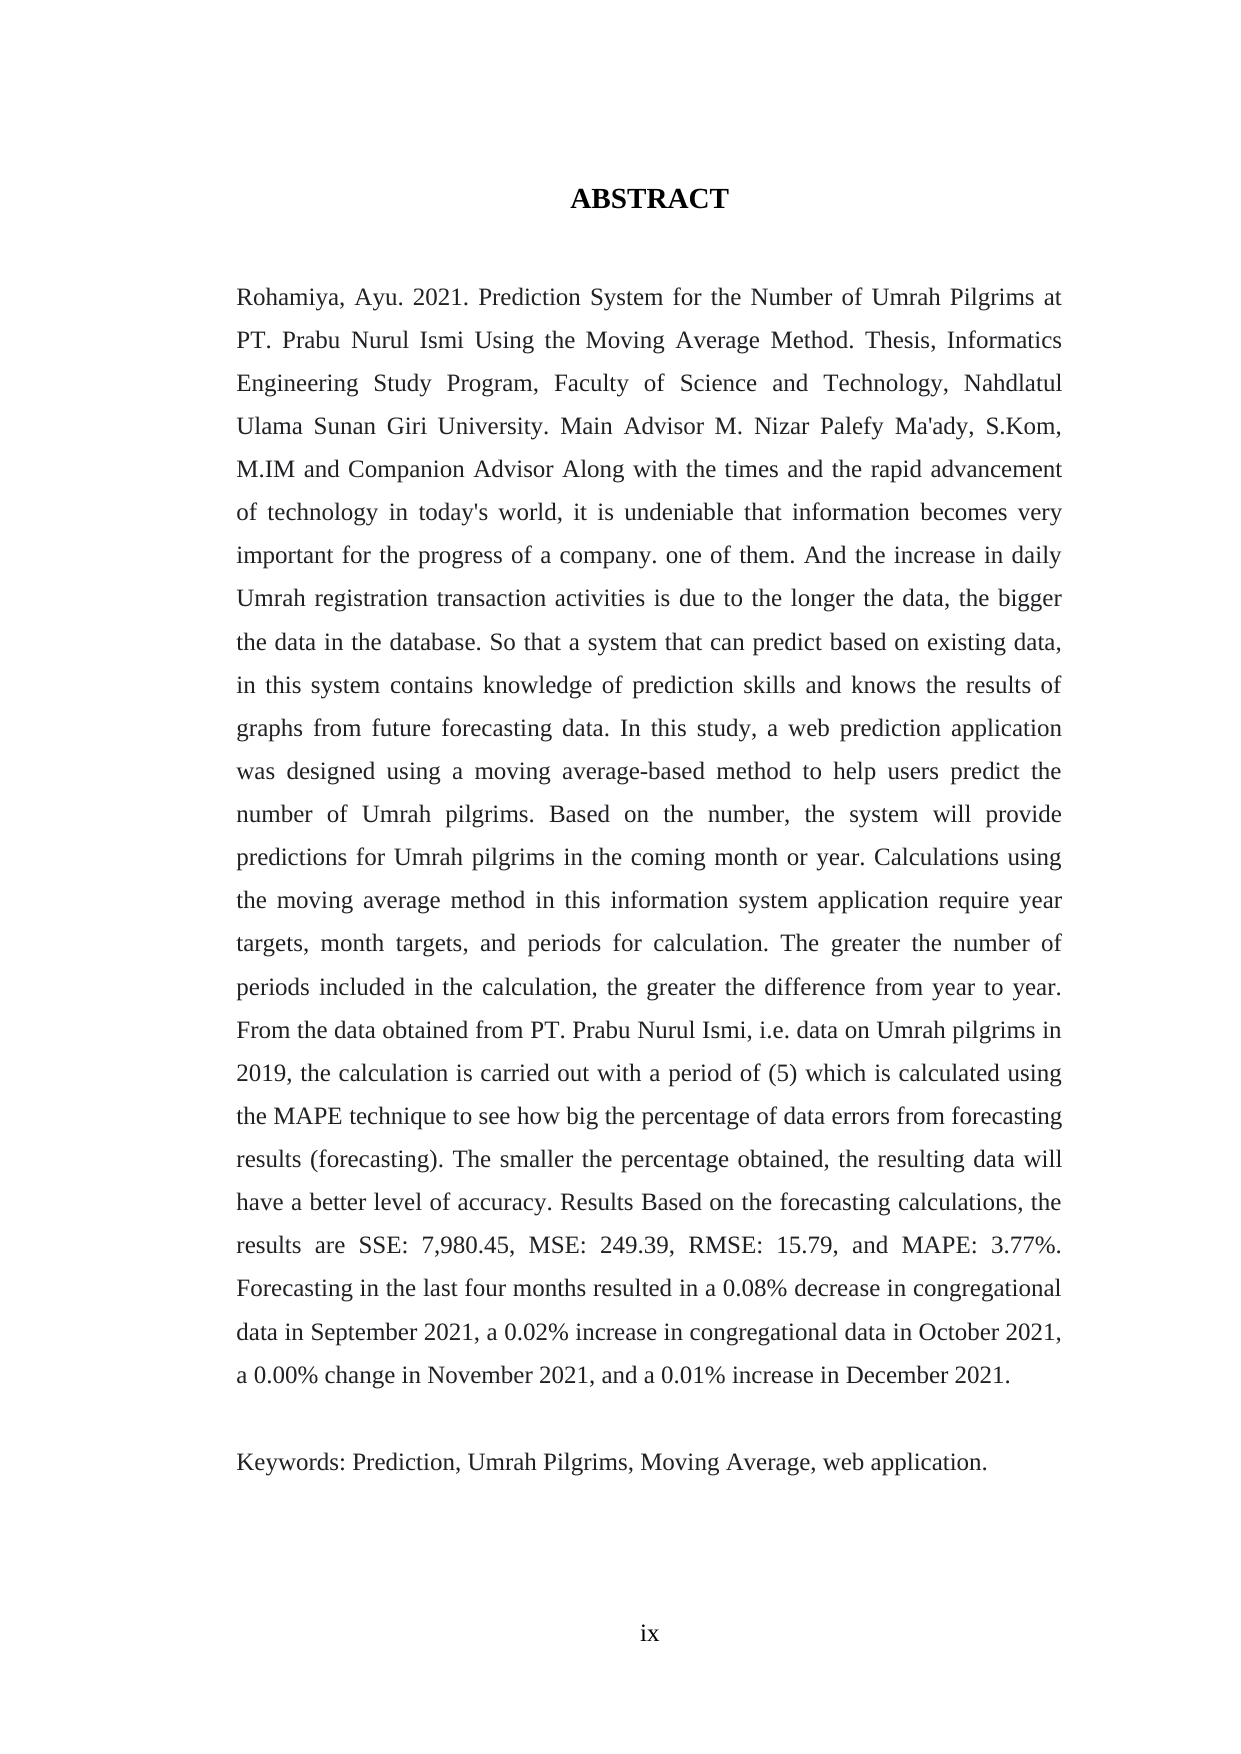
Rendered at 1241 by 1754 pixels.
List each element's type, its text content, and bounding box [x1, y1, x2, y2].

text Rohamiya, Ayu. 2021. Prediction System for the Number of Umrah Pilgrims at PT. Prabu Nurul Ismi Using the Moving Average Method. Thesis, Informatics Engineering Study Program, Faculty of Science and Technology, Nahdlatul Ulama Sunan Giri University. Main Advisor M. Nizar Palefy Ma'ady, S.Kom, M.IM and Companion Advisor Along with the times and the rapid advancement of technology in today's world, it is undeniable that information becomes very important for the progress of a company. one of them. And the increase in daily Umrah registration transaction activities is due to the longer the data, the bigger the data in the database. So that a system that can predict based on existing data, in this system contains knowledge of prediction skills and knows the results of graphs from future forecasting data. In this study, a web prediction application was designed using a moving average-based method to help users predict the number of Umrah pilgrims. Based on the number, the system will provide predictions for Umrah pilgrims in the coming month or year. Calculations using the moving average method in this information system application require year targets, month targets, and periods for calculation. The greater the number of periods included in the calculation, the greater the difference from year to year. From the data obtained from PT. Prabu Nurul Ismi, i.e. data on Umrah pilgrims in 2019, the calculation is carried out with a period of (5) which is calculated using the MAPE technique to see how big the percentage of data errors from forecasting results (forecasting). The smaller the percentage obtained, the resulting data will have a better level of accuracy. Results Based on the forecasting calculations, the results are SSE: 7,980.45, MSE: 249.39, RMSE: 15.79, and MAPE: 3.77%. Forecasting in the last four months resulted in a 0.08% decrease in congregational data in September 2021, a 0.02% increase in congregational data in October 2021, a 0.00% change in November 2021, and a 0.01% increase in December 2021. [236, 282, 1063, 1388]
text ABSTRACT [236, 181, 1063, 215]
text Keywords: Prediction, Umrah Pilgrims, Moving Average, web application. [236, 1447, 1063, 1475]
